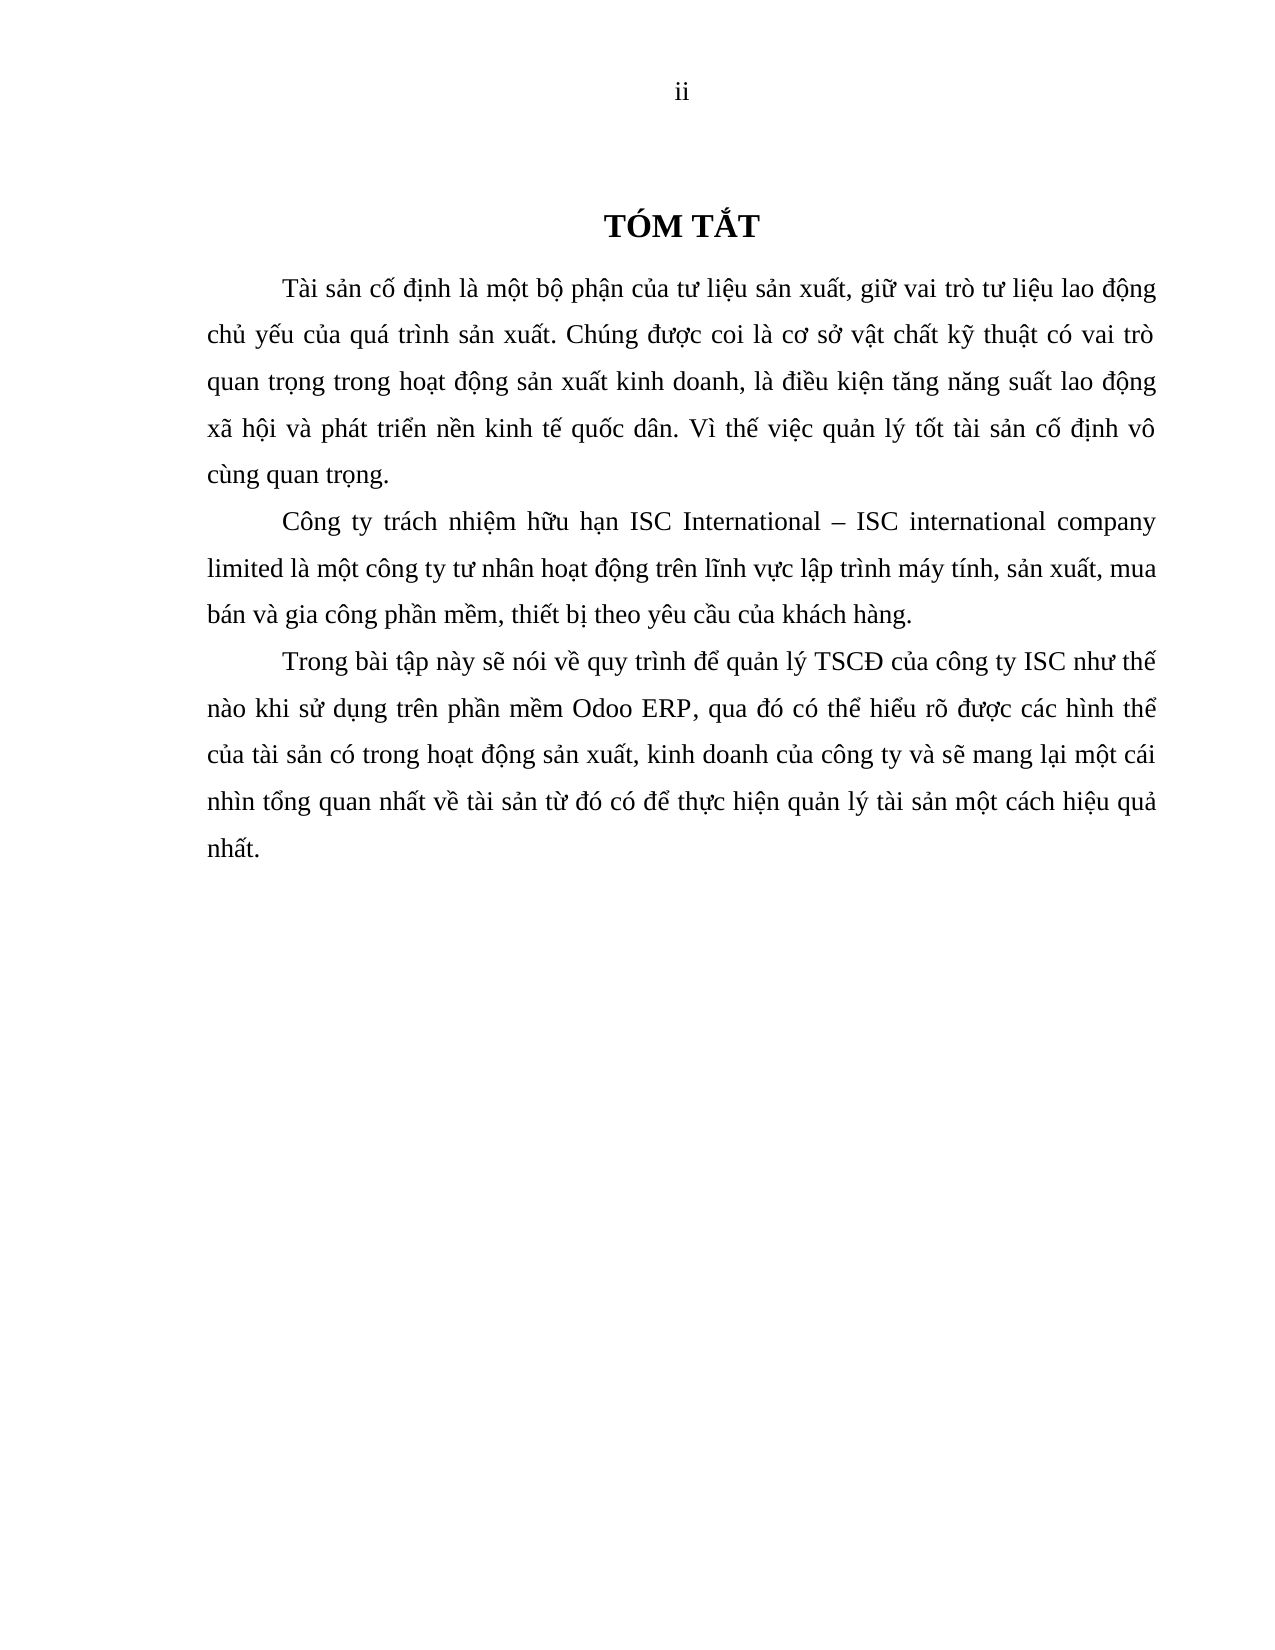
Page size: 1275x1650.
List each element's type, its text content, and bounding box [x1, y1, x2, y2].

text Công ty trách nhiệm hữu hạn ISC International – ISC international company limited là một công ty tư nhân hoạt động trên lĩnh vực lập trình máy tính, sản xuất, mua bán và gia công phần mềm, thiết bị theo yêu cầu của khách hàng. [207, 505, 1157, 629]
text Tài sản cố định là một bộ phận của tư liệu sản xuất, giữ vai trò tư liệu lao động chủ yếu của quá trình sản xuất. Chúng được coi là cơ sở vật chất kỹ thuật có vai trò quan trọng trong hoạt động sản xuất kinh doanh, là điều kiện tăng năng suất lao động xã hội và phát triển nền kinh tế quốc dân. Vì thế việc quản lý tốt tài sản cố định vô cùng quan trọng. [207, 272, 1157, 489]
text Trong bài tập này sẽ nói về quy trình để quản lý TSCĐ của công ty ISC như thế nào khi sử dụng trên phần mềm Odoo ERP, qua đó có thể hiểu rõ được các hình thể của tài sản có trong hoạt động sản xuất, kinh doanh của công ty và sẽ mang lại một cái nhìn tổng quan nhất về tài sản từ đó có để thực hiện quản lý tài sản một cách hiệu quả nhất. [207, 645, 1157, 863]
text TÓM TẮT [207, 207, 1157, 245]
